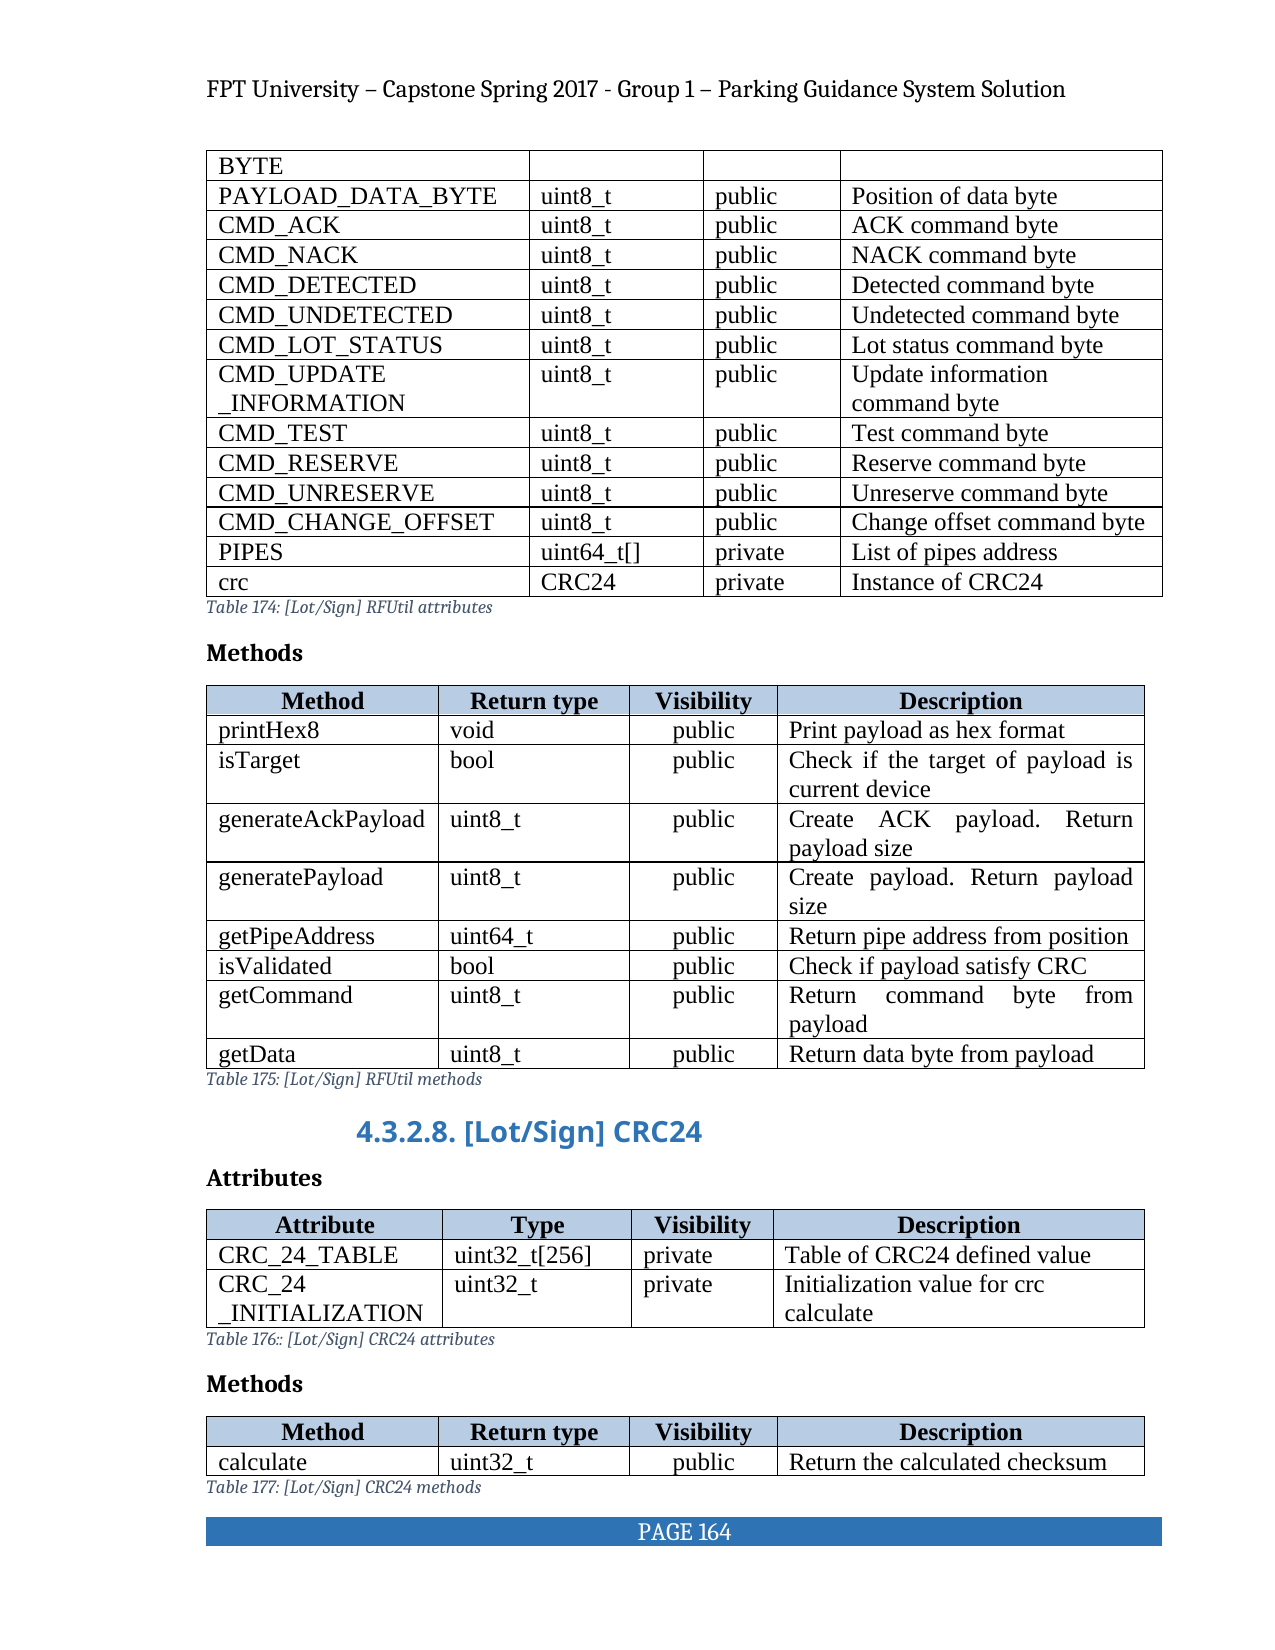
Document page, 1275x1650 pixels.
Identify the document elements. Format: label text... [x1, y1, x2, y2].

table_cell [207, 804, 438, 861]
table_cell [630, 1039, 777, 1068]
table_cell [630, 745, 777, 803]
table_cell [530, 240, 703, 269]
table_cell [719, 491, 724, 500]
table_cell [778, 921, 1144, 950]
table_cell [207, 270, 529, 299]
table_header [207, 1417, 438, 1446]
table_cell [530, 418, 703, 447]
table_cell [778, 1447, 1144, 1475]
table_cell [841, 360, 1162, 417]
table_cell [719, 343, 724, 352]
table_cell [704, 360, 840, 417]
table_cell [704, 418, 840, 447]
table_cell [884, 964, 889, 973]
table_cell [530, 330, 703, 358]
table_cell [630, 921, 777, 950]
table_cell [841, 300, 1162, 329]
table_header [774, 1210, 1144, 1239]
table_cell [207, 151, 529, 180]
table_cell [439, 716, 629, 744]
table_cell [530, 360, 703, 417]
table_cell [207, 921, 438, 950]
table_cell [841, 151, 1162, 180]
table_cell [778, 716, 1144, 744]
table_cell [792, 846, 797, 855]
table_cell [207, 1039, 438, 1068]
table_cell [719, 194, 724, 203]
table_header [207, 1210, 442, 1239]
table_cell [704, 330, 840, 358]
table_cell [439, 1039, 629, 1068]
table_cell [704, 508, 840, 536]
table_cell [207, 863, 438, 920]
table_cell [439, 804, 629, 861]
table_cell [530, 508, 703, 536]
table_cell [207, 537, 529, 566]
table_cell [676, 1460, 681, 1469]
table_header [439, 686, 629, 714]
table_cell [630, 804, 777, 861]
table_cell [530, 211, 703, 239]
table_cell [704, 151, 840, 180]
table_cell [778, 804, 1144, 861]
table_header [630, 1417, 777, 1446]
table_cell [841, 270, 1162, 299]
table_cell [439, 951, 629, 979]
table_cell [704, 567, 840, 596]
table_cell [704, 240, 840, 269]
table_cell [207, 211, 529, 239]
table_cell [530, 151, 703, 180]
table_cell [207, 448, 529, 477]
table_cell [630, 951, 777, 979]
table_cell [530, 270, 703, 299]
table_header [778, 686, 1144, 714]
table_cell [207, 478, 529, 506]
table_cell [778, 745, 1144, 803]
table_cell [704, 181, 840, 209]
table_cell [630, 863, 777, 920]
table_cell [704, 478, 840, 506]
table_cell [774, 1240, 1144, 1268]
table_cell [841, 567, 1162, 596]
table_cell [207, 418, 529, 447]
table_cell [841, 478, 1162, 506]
text Methods [206, 639, 1162, 668]
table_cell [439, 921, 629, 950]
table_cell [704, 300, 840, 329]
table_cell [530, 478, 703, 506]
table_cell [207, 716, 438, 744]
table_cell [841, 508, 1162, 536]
text Methods [206, 1370, 1162, 1399]
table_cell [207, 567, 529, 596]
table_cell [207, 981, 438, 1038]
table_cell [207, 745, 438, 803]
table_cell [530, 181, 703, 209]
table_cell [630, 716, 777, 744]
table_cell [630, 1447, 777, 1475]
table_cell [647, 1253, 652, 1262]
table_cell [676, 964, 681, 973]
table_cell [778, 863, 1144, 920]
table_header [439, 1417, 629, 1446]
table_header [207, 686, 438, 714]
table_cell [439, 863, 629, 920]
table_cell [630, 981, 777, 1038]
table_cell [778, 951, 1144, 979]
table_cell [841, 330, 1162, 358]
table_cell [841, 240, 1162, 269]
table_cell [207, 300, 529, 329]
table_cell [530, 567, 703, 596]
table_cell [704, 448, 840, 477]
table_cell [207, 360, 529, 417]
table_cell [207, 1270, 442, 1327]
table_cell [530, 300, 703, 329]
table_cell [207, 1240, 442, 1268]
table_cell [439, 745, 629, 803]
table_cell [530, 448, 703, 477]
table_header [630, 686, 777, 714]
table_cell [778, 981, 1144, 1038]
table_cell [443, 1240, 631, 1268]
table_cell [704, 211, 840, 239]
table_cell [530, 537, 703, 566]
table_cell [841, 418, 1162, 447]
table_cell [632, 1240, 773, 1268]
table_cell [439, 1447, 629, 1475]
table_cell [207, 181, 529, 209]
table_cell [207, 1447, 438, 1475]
text Attributes [206, 1163, 1162, 1192]
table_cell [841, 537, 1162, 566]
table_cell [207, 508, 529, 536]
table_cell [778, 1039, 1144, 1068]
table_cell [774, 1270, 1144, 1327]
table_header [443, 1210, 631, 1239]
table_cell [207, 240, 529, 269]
subtitle [Lot/Sign] CRC24 [206, 1111, 1162, 1151]
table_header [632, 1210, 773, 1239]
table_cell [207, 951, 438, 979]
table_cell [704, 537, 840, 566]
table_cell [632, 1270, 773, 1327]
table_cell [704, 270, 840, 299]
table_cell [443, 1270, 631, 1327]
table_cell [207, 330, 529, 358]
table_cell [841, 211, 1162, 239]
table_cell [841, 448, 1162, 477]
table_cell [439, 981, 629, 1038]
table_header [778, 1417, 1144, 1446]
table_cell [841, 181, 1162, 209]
